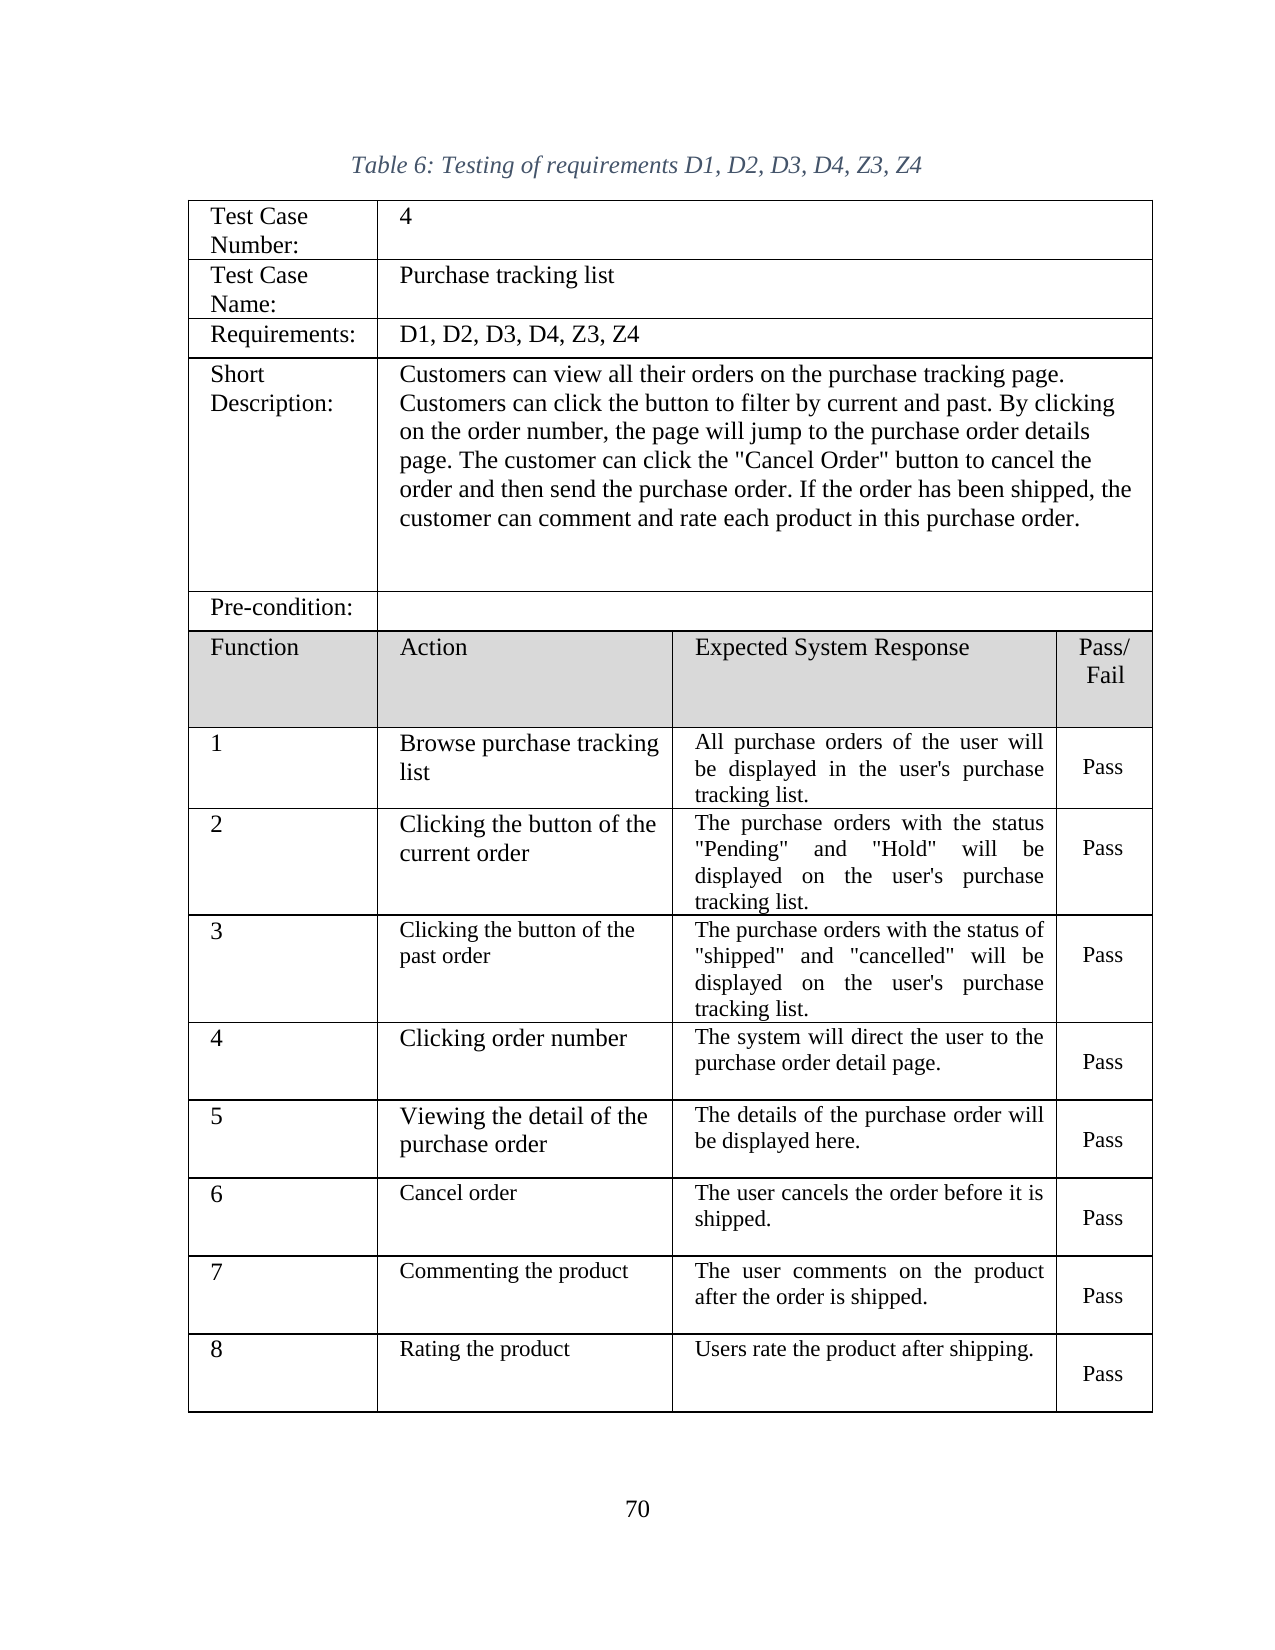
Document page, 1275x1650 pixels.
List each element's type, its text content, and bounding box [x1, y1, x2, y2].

table_cell Pass [1057, 916, 1152, 1021]
table_cell Browse purchase tracking list [378, 728, 672, 807]
table_cell Viewing the detail of the purchase order [378, 1101, 672, 1177]
table_cell 3 [189, 916, 377, 1021]
table_cell Short Description: [189, 359, 377, 591]
table_cell The user comments on the product after the order is shipped. [673, 1257, 1056, 1333]
table_cell Pass [1057, 1023, 1152, 1099]
table_cell 7 [189, 1257, 377, 1333]
table_cell Pass [1057, 1335, 1152, 1411]
table_cell Action [378, 632, 672, 727]
table_cell Expected System Response [673, 632, 1056, 727]
table_cell [378, 592, 1152, 630]
table_cell The details of the purchase order will be displayed here. [673, 1101, 1056, 1177]
table_cell Pass [1057, 1101, 1152, 1177]
table_header 4 [378, 201, 1152, 259]
table_cell 4 [189, 1023, 377, 1099]
table_cell Test Case Name: [189, 260, 377, 318]
table_cell Function [189, 632, 377, 727]
table_cell Pass [1057, 1257, 1152, 1333]
table_cell Customers can view all their orders on the purchase tracking page. Customers can click the button to filter by current and past. By clicking on the order number, the page will jump to the purchase order details page. The customer can click the "Cancel Order" button to cancel the order and then send the purchase order. If the order has been shipped, the customer can comment and rate each product in this purchase order. [378, 359, 1152, 591]
table_cell Users rate the product after shipping. [673, 1335, 1056, 1411]
table_cell Commenting the product [378, 1257, 672, 1333]
text Table 6: Testing of requirements D1, D2, D3, D4, Z3, Z4 [187, 150, 1087, 179]
table_cell Pass [1057, 809, 1152, 914]
table_cell Clicking the button of the current order [378, 809, 672, 914]
table_cell Pass/Fail [1057, 632, 1152, 727]
table_cell 2 [189, 809, 377, 914]
table_header Test Case Number: [189, 201, 377, 259]
table_cell The user cancels the order before it is shipped. [673, 1179, 1056, 1255]
table_cell The purchase orders with the status "Pending" and "Hold" will be displayed on the user's purchase tracking list. [673, 809, 1056, 914]
table_cell 5 [189, 1101, 377, 1177]
table_cell 8 [189, 1335, 377, 1411]
table_cell Clicking the button of the past order [378, 916, 672, 1021]
table_cell 6 [189, 1179, 377, 1255]
table_cell Requirements: [189, 319, 377, 357]
table_cell Cancel order [378, 1179, 672, 1255]
table_cell Purchase tracking list [378, 260, 1152, 318]
table_cell Pre-condition: [189, 592, 377, 630]
table_cell Rating the product [378, 1335, 672, 1411]
table_cell 1 [189, 728, 377, 807]
table_cell Pass [1057, 1179, 1152, 1255]
table_cell Clicking order number [378, 1023, 672, 1099]
table_cell The purchase orders with the status of "shipped" and "cancelled" will be displayed on the user's purchase tracking list. [673, 916, 1056, 1021]
table_cell All purchase orders of the user will be displayed in the user's purchase tracking list. [673, 728, 1056, 807]
table_cell D1, D2, D3, D4, Z3, Z4 [378, 319, 1152, 357]
table_cell The system will direct the user to the purchase order detail page. [673, 1023, 1056, 1099]
table_cell Pass [1057, 728, 1152, 807]
